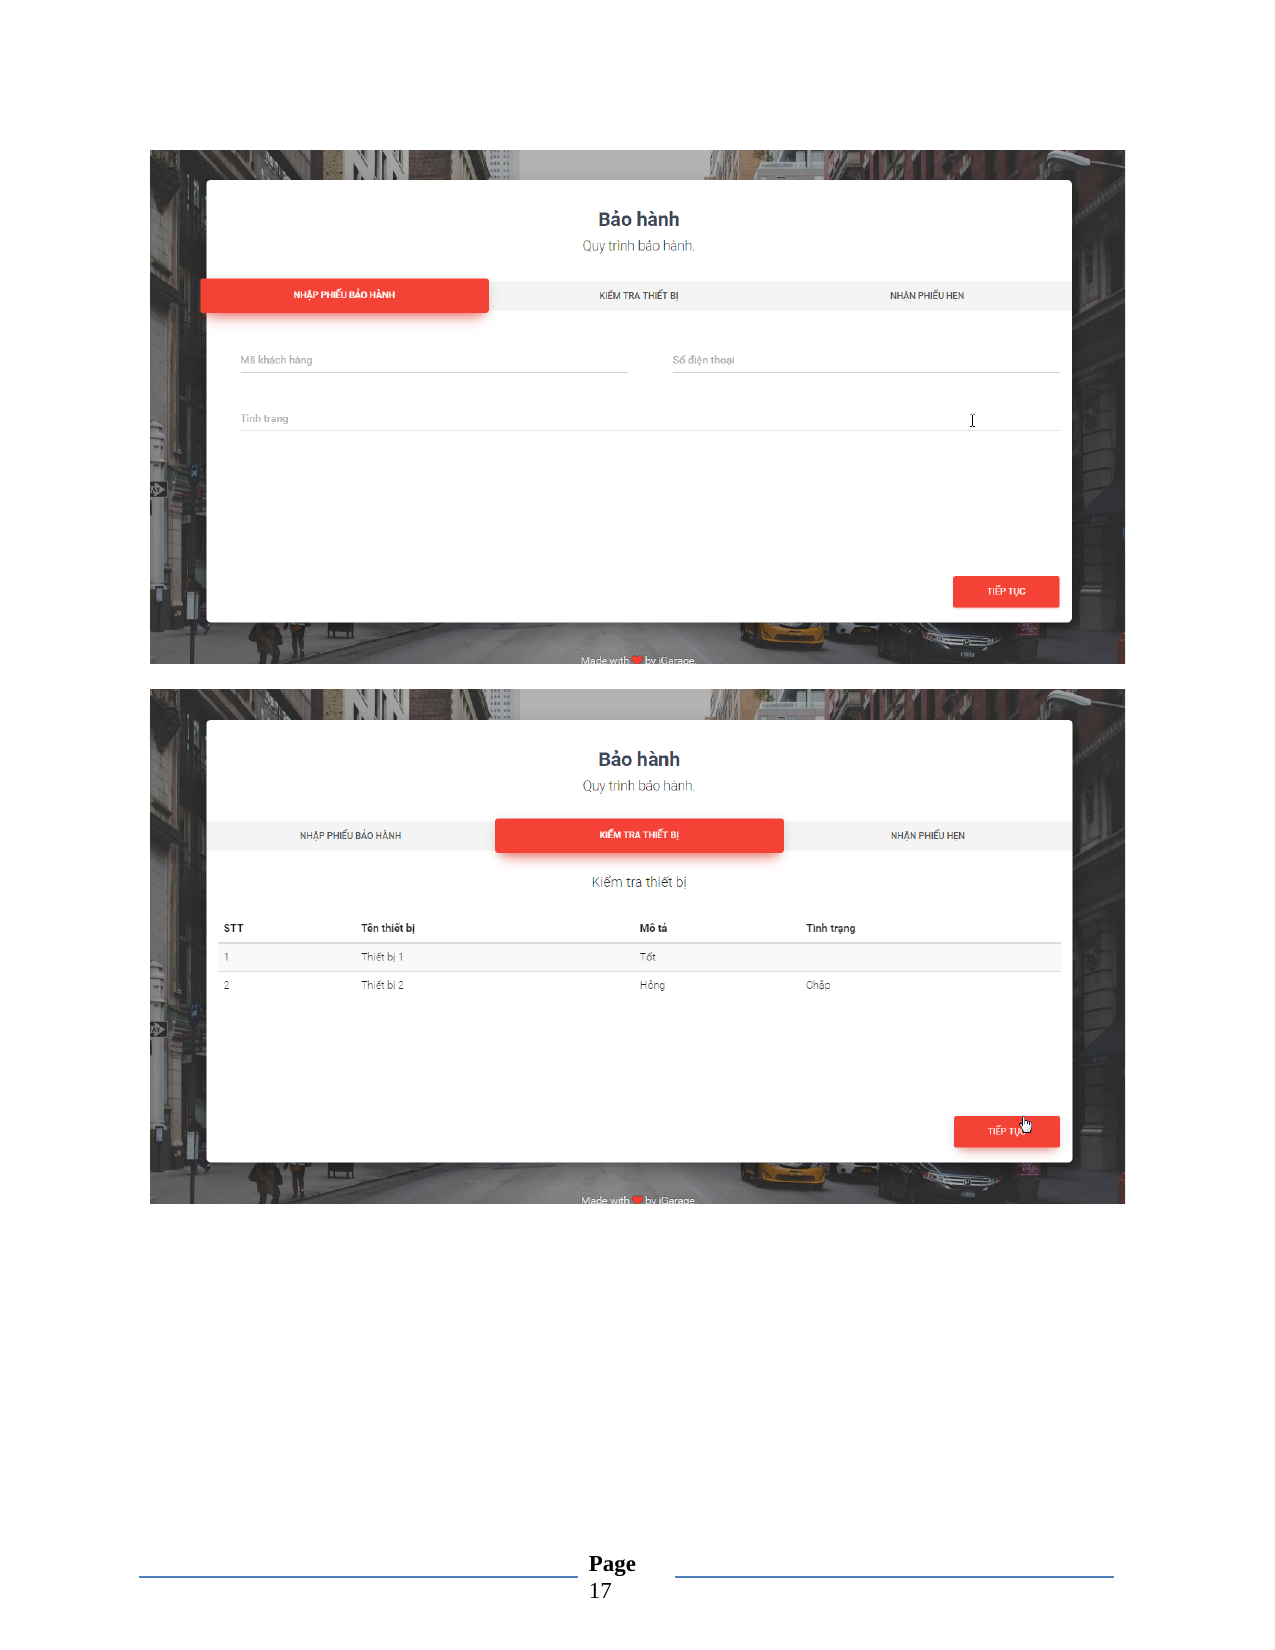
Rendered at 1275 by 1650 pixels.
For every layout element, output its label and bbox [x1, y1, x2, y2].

picture [150, 150, 1125, 664]
picture [150, 689, 1125, 1204]
